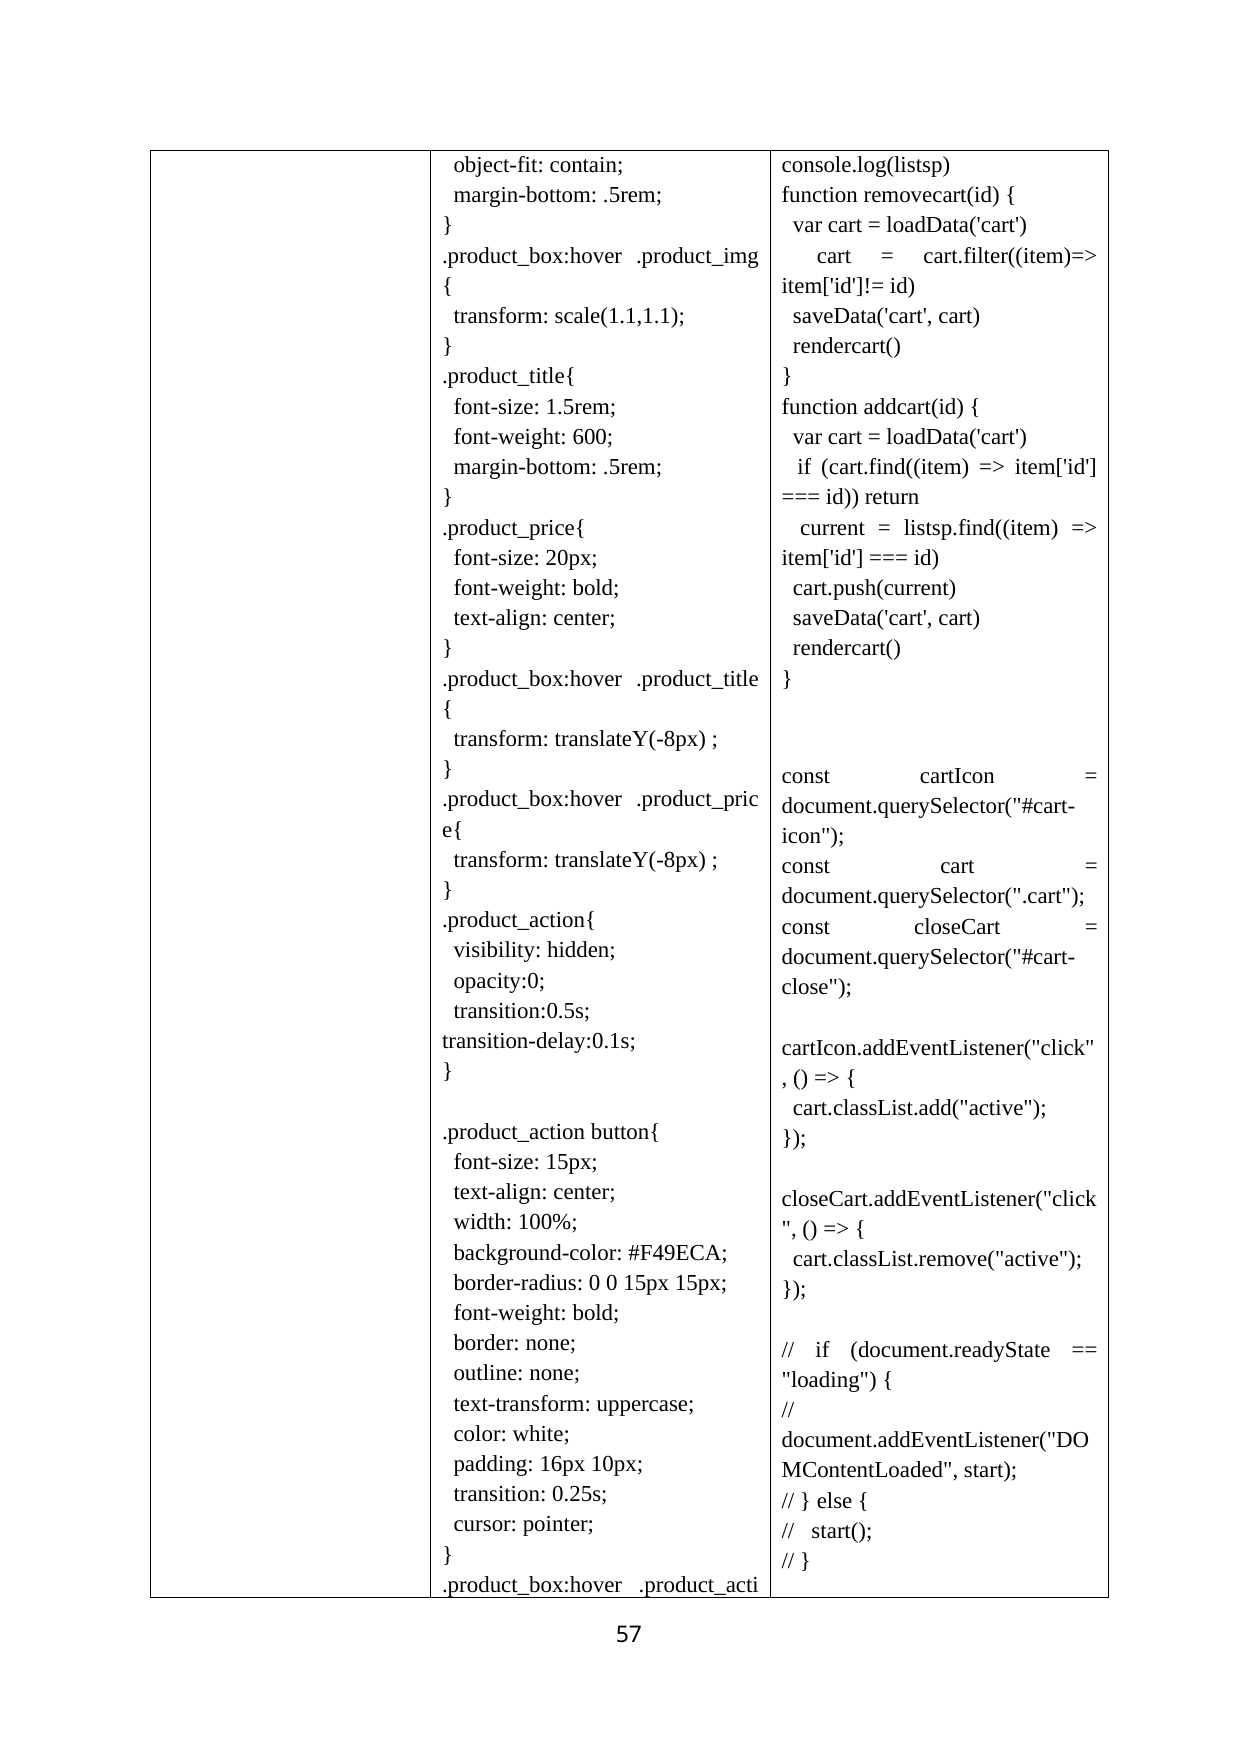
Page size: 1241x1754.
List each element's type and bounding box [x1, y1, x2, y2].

table_cell [431, 151, 770, 1597]
table_cell [771, 151, 1108, 1597]
table_cell [151, 151, 430, 1597]
